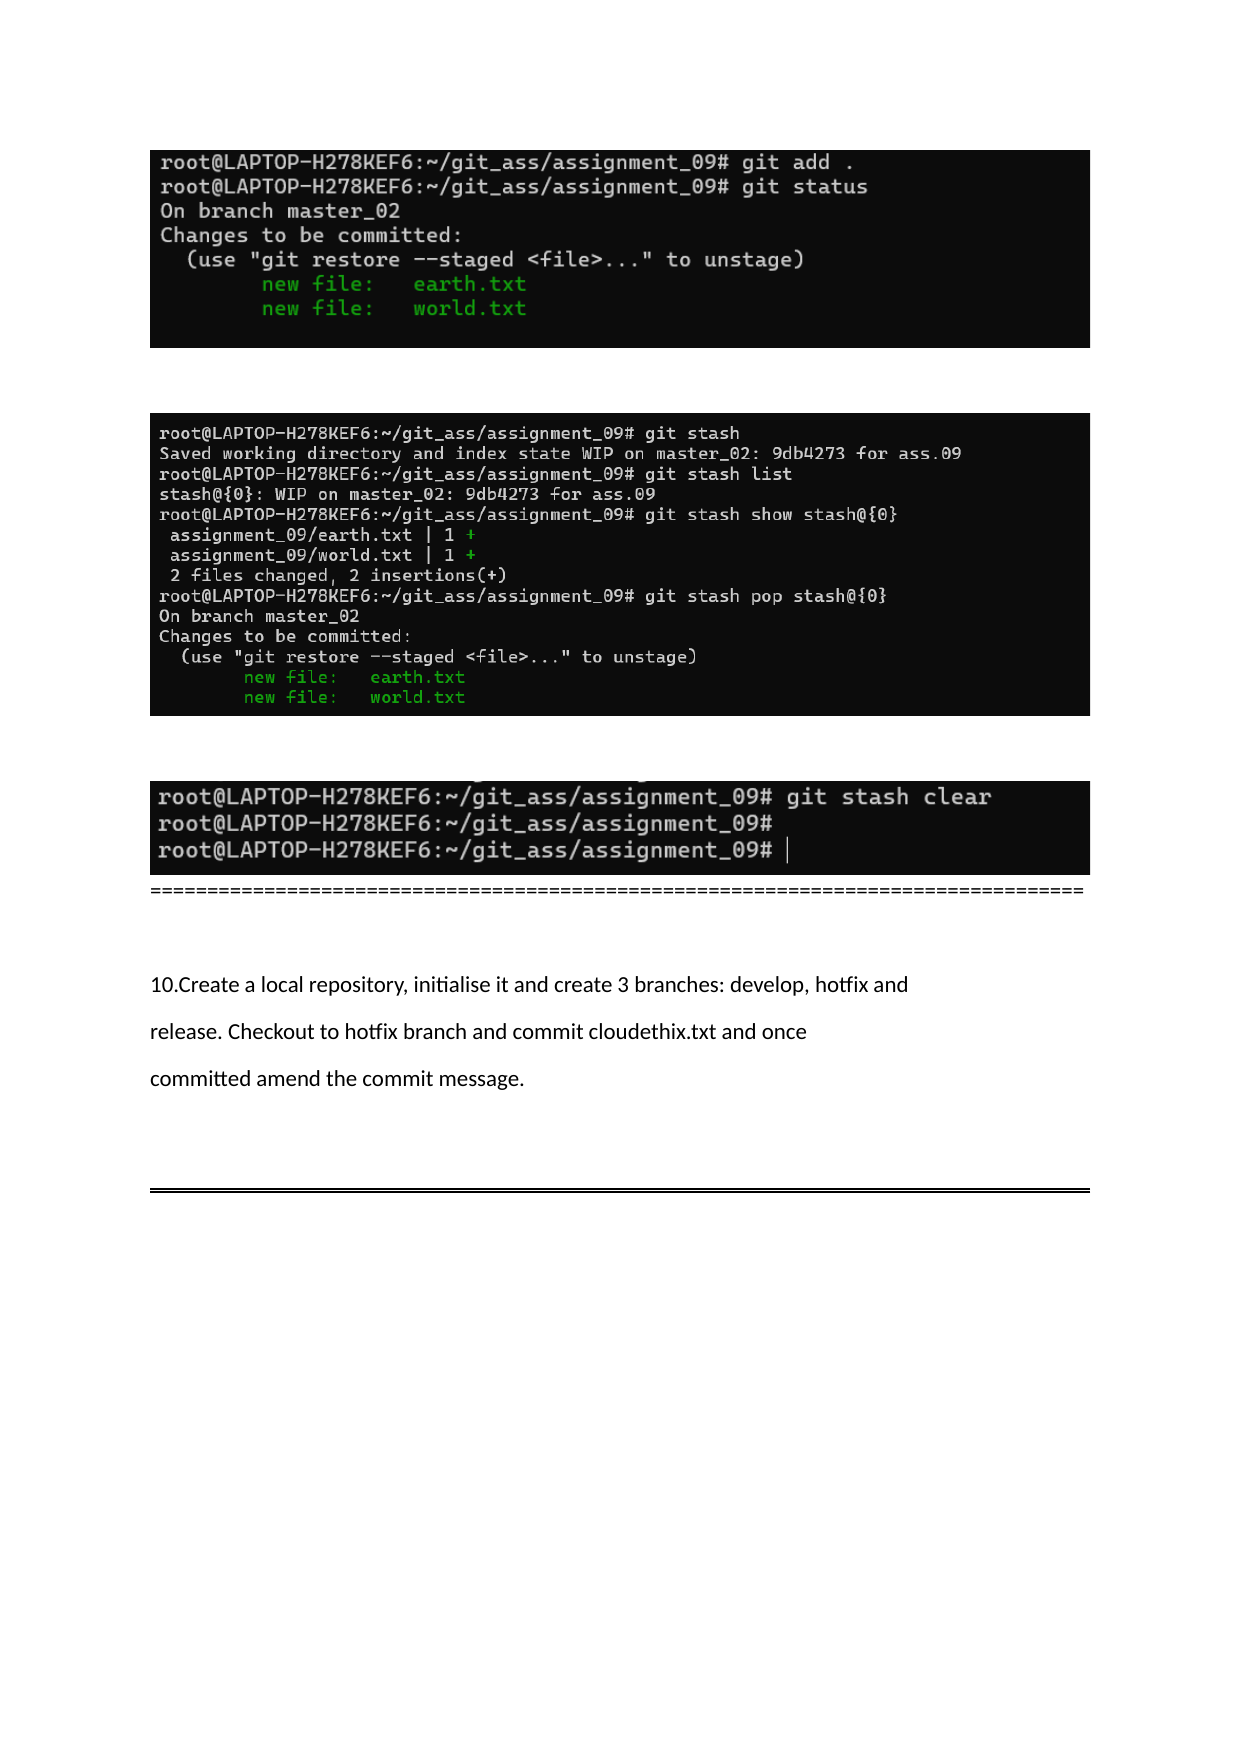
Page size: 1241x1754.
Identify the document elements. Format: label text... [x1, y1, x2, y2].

picture [150, 150, 1091, 348]
picture [150, 781, 1091, 875]
picture [150, 413, 1091, 716]
text 10.Create a local repository, initialise it and create 3 branches: develop, hotfix and [150, 970, 1090, 998]
text release. Checkout to hotfix branch and commit cloudethix.txt and once [150, 1017, 1090, 1045]
text committed amend the commit message. [150, 1064, 1090, 1092]
text ================================================================================== [150, 875, 1090, 904]
